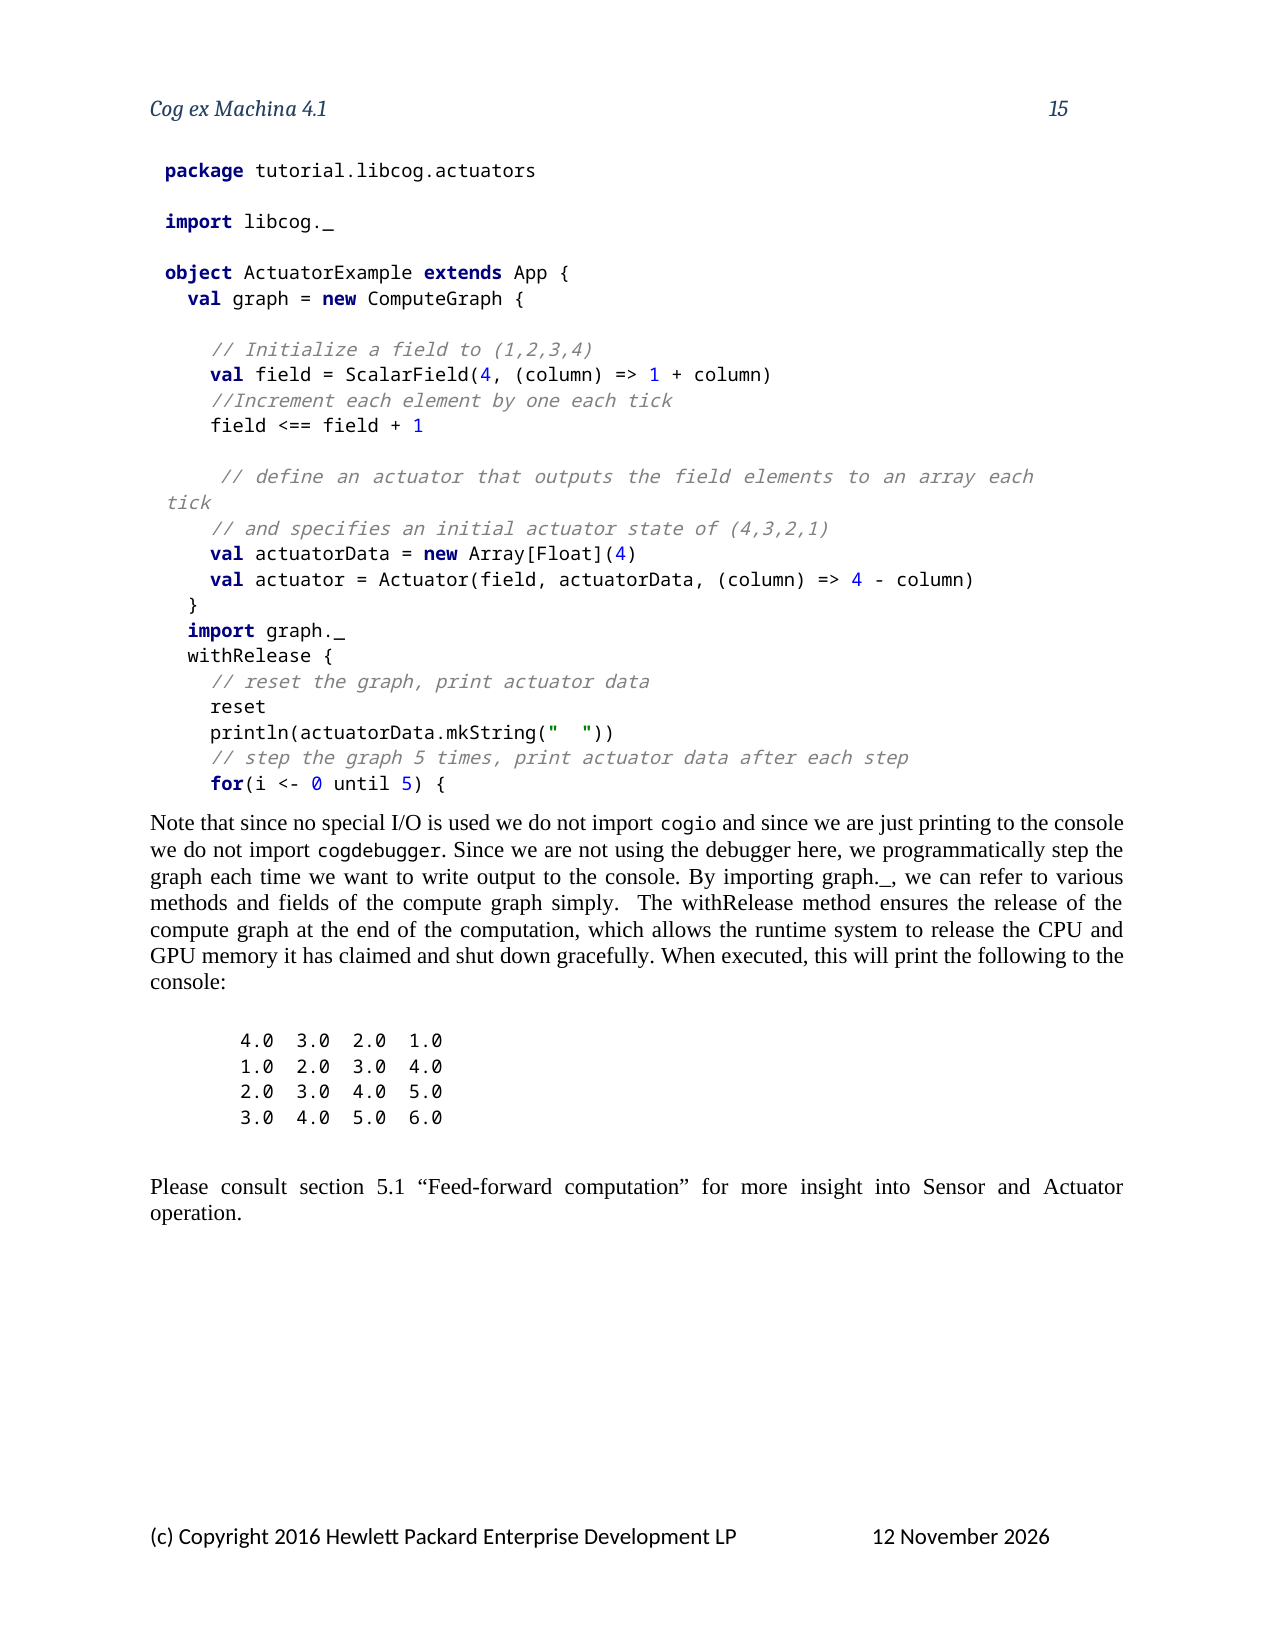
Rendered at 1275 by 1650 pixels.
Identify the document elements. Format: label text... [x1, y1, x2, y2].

text Note that since no special I/O is used we do not import cogio and since we are just printing to the console we do not import cogdebugger. Since we are not using the debugger here, we programmatically step the graph each time we want to write output to the console. By importing graph._, we can refer to various methods and fields of the compute graph simply. The withRelease method ensures the release of the compute graph at the end of the computation, which allows the runtime system to release the CPU and GPU memory it has claimed and shut down gracefully. When executed, this will print the following to the console: [150, 809, 1125, 995]
text Please consult section 5.1 “Feed-forward computation” for more insight into Sensor and Actuator operation. [150, 1173, 1125, 1226]
